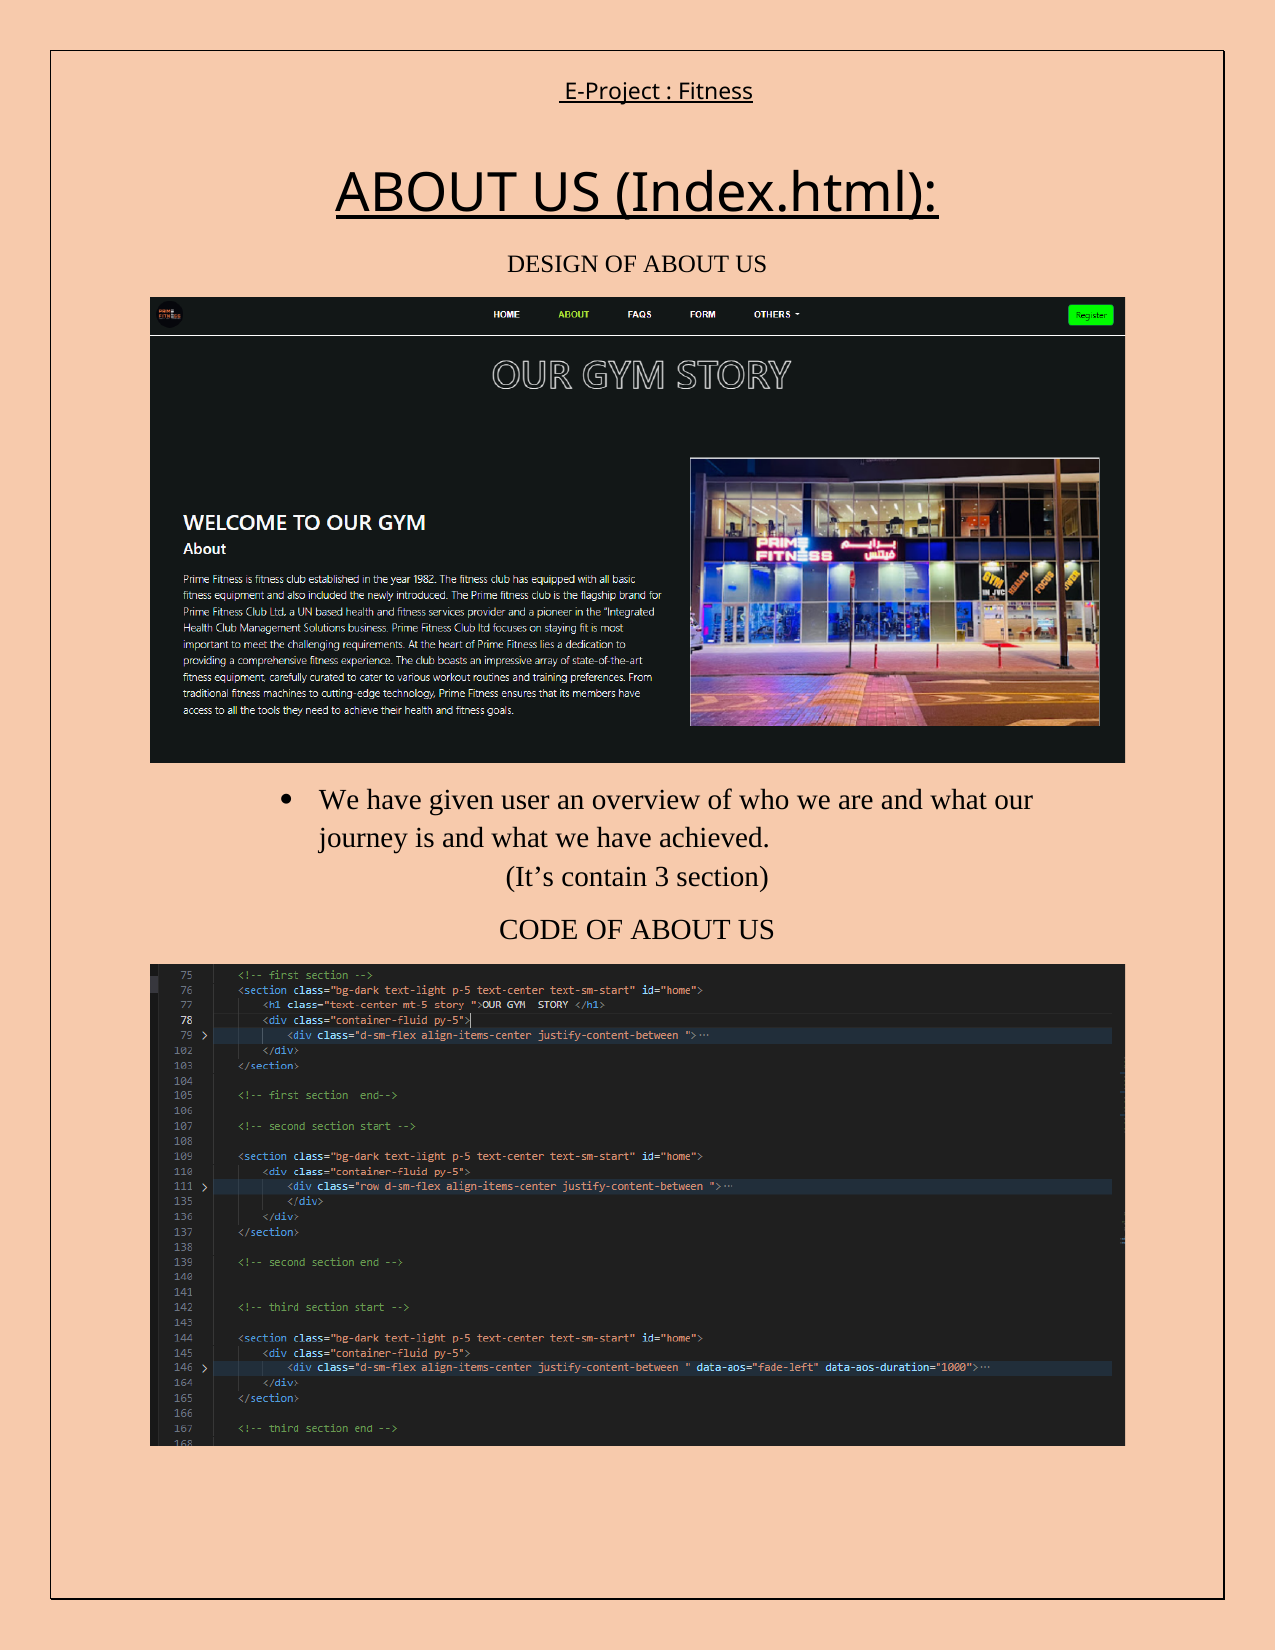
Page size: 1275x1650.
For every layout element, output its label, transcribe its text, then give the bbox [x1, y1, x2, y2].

text DESIGN OF ABOUT US [150, 249, 1124, 278]
text ABOUT US (Index.html): [150, 153, 1124, 227]
picture [150, 964, 1125, 1446]
text CODE OF ABOUT US [150, 912, 1124, 945]
picture [150, 297, 1125, 763]
text (It’s contain 3 section) [150, 859, 1124, 893]
list We have given user an overview of who we are and what our journey is and what we have achieved. [281, 782, 1124, 854]
